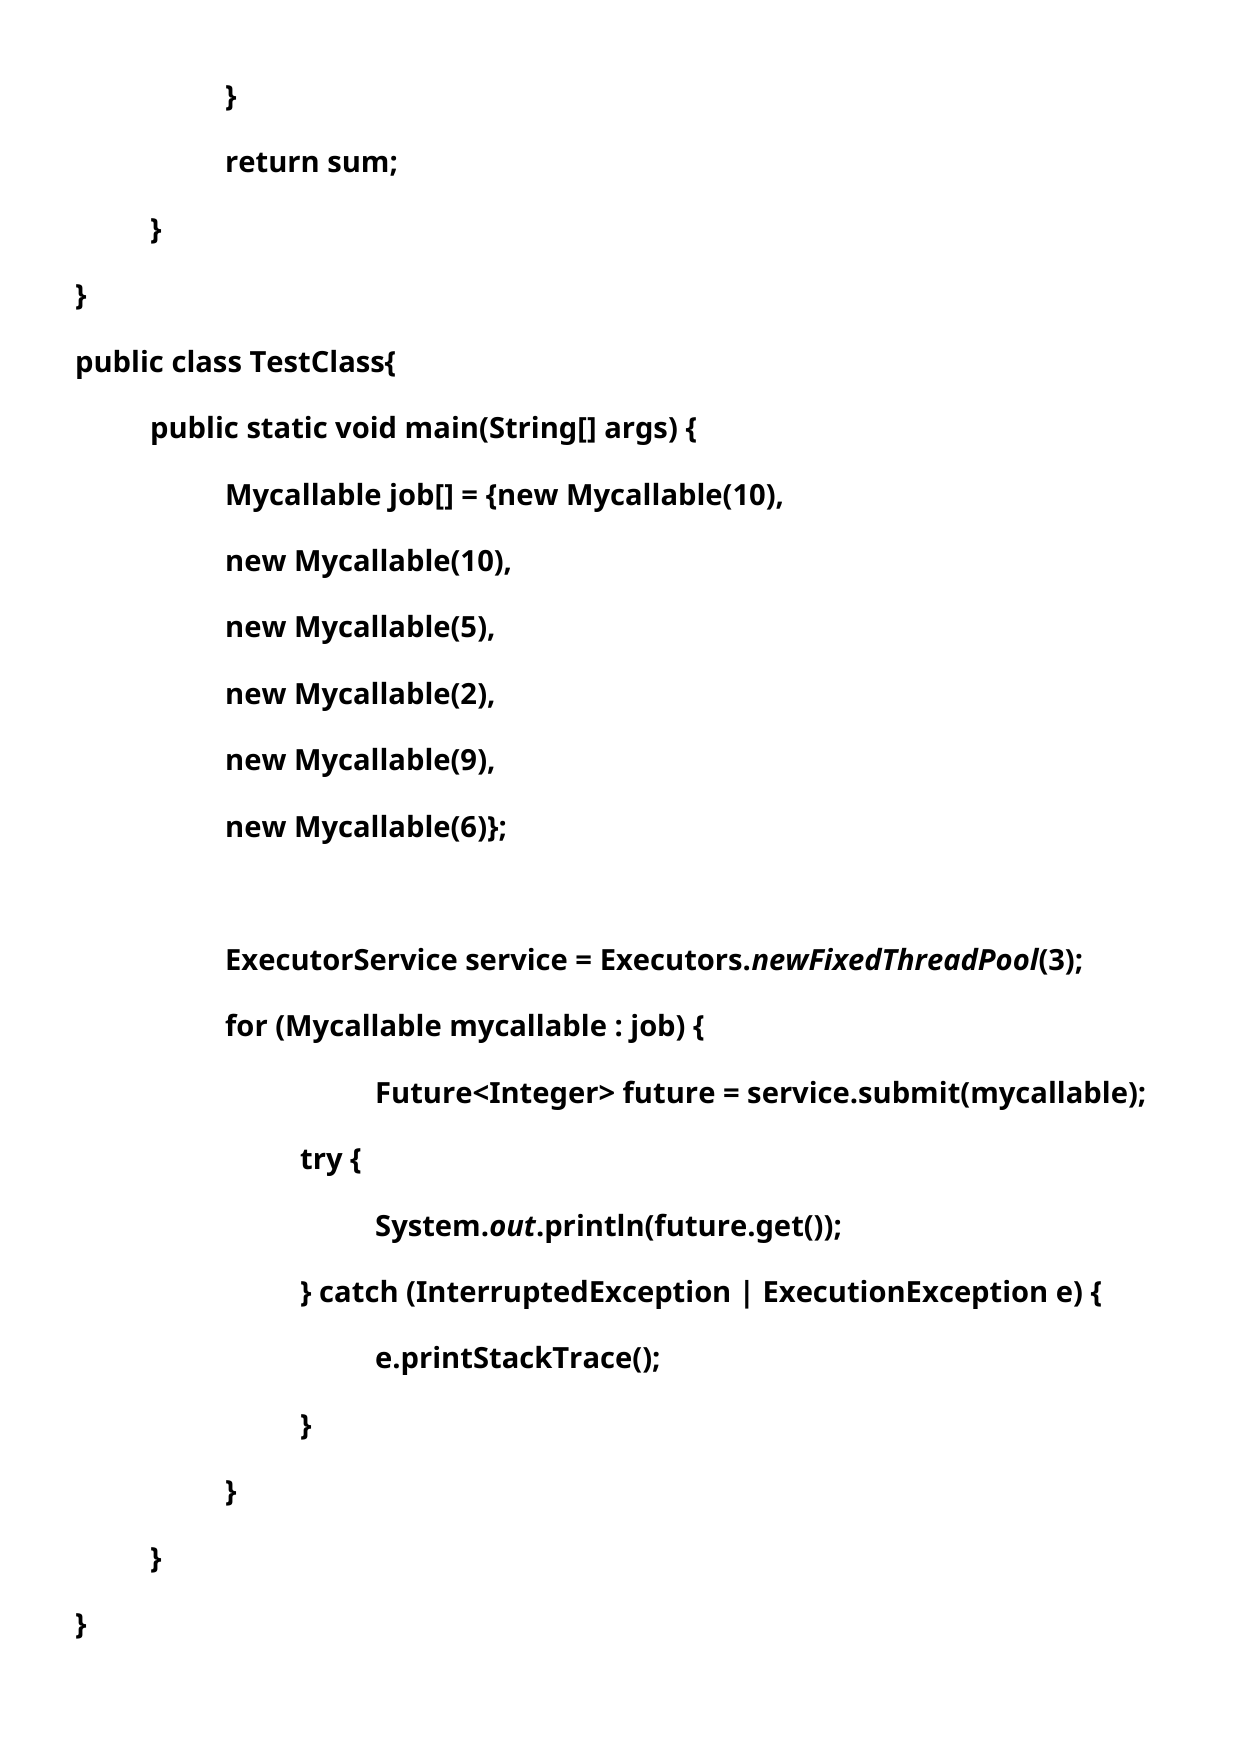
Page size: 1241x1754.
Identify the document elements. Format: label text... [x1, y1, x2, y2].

text new Mycallable(10), [225, 540, 1165, 580]
text } [150, 208, 1165, 248]
text new Mycallable(6)}; [225, 806, 1165, 846]
text System.out.println(future.get()); [300, 1205, 1165, 1244]
text new Mycallable(9), [225, 739, 1165, 779]
text public class TestClass{ [75, 341, 1165, 381]
text } catch (InterruptedException | ExecutionException e) { [300, 1271, 1165, 1311]
text Future<Integer> future = service.submit(mycallable); [300, 1072, 1165, 1112]
text } [225, 75, 1165, 115]
text e.printStackTrace(); [300, 1338, 1165, 1377]
text public static void main(String[] args) { [150, 407, 1165, 447]
text return sum; [150, 141, 1165, 181]
text try { [300, 1138, 1165, 1178]
text } [300, 1404, 1165, 1444]
text } [75, 1603, 1165, 1643]
text } [150, 1537, 1165, 1577]
text new Mycallable(5), [225, 607, 1165, 646]
text Mycallable job[] = {new Mycallable(10), [225, 474, 1165, 513]
text for (Mycallable mycallable : job) { [225, 1005, 1165, 1045]
text new Mycallable(2), [225, 673, 1165, 713]
text } [225, 1471, 1165, 1510]
text } [75, 274, 1165, 314]
text ExecutorService service = Executors.newFixedThreadPool(3); [150, 939, 1165, 979]
